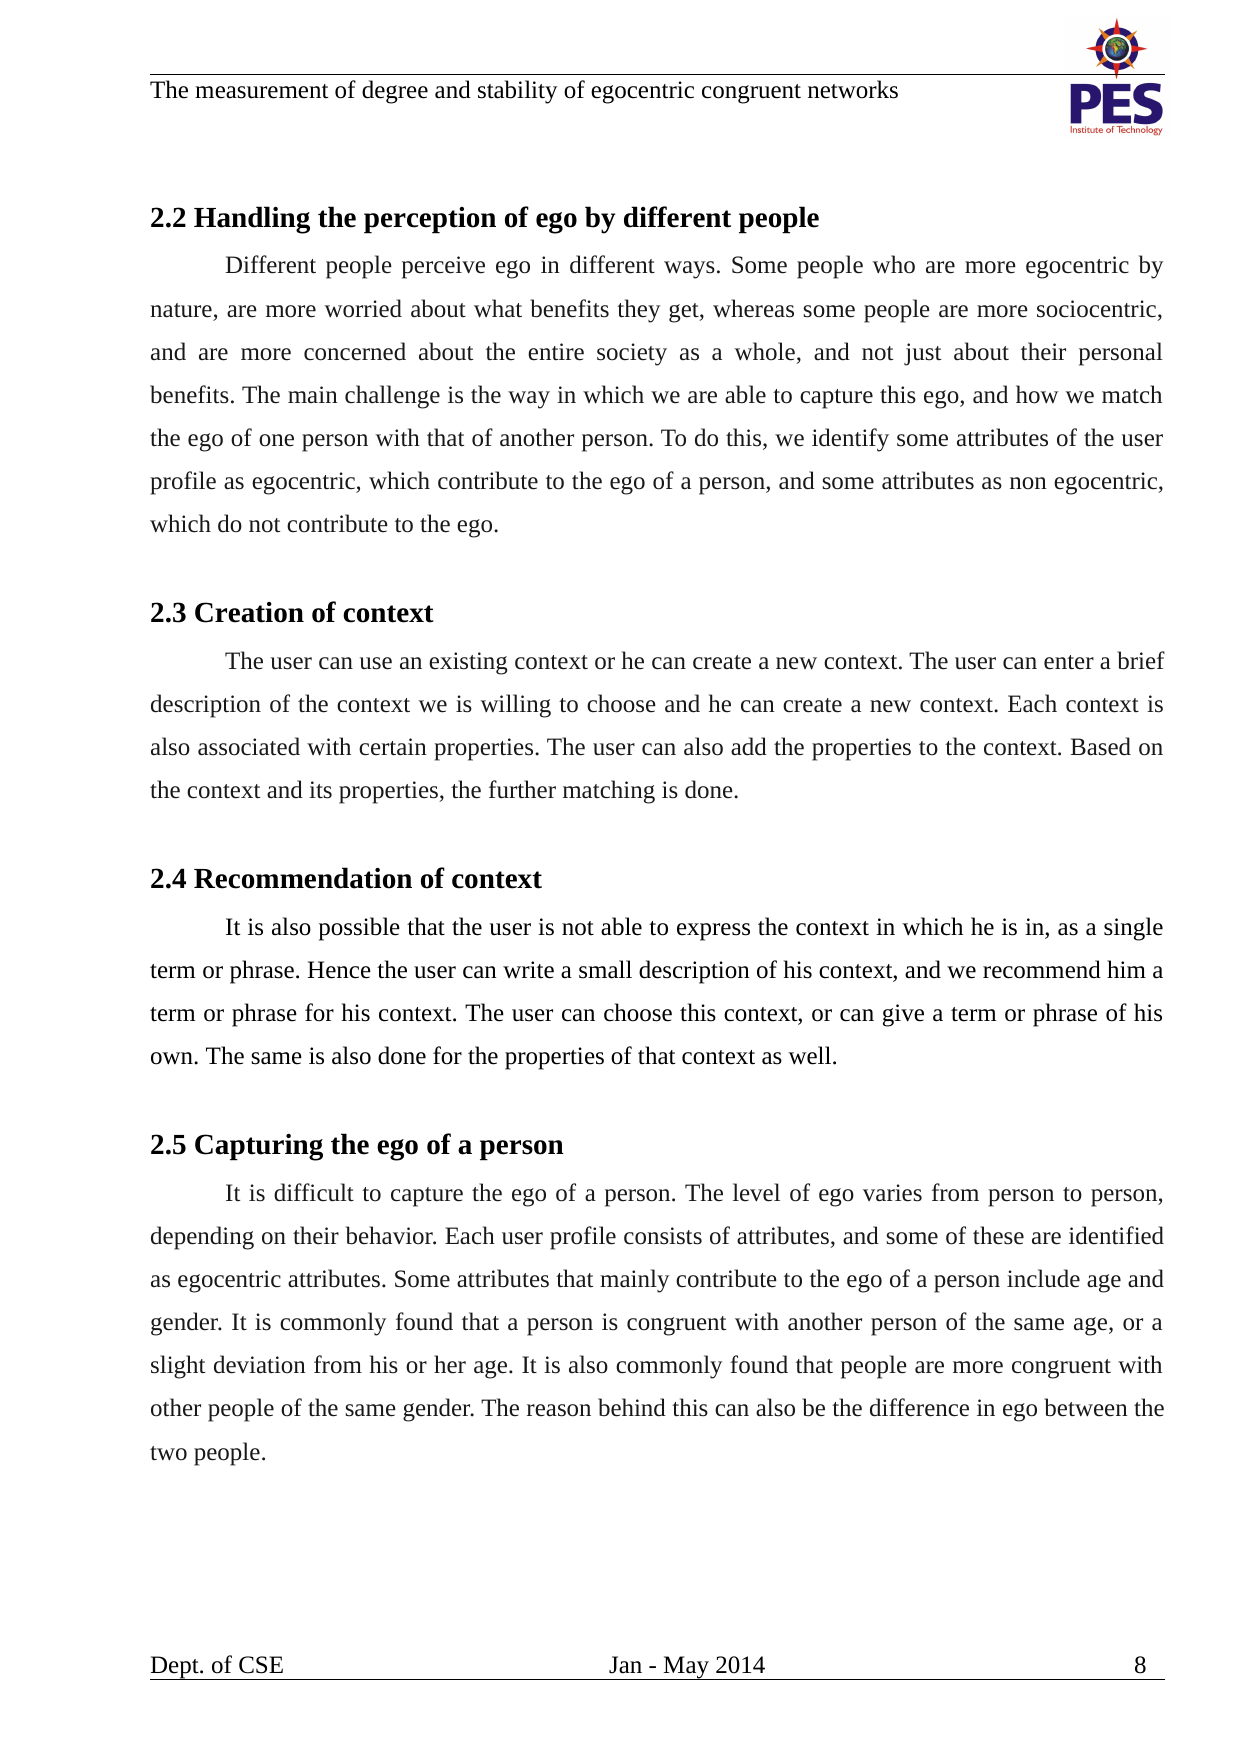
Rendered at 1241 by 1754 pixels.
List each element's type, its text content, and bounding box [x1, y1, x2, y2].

picture [1063, 14, 1170, 139]
text 2.2 Handling the perception of ego by different people [150, 200, 1165, 234]
text Different people perceive ego in different ways. Some people who are more egocentric by nature, are more worried about what benefits they get, whereas some people are more sociocentric, and are more concerned about the entire society as a whole, and not just about their personal benefits. The main challenge is the way in which we are able to capture this ego, and how we match the ego of one person with that of another person. To do this, we identify some attributes of the user profile as egocentric, which contribute to the ego of a person, and some attributes as non egocentric, which do not contribute to the ego. [150, 251, 1165, 538]
text The user can use an existing context or he can create a new context. The user can enter a brief description of the context we is willing to choose and he can create a new context. Each context is also associated with certain properties. The user can also add the properties to the context. Based on the context and its properties, the further matching is done. [150, 646, 1165, 804]
text 2.5 Capturing the ego of a person [150, 1127, 1165, 1161]
text It is difficult to capture the ego of a person. The level of ego varies from person to person, depending on their behavior. Each user profile consists of attributes, and some of these are identified as egocentric attributes. Some attributes that mainly contribute to the ego of a person include age and gender. It is commonly found that a person is congruent with another person of the same age, or a slight deviation from his or her age. It is also commonly found that people are more congruent with other people of the same gender. The reason behind this can also be the difference in ego between the two people. [150, 1178, 1165, 1465]
text 2.3 Creation of context [150, 596, 1165, 629]
text It is also possible that the user is not able to express the context in which he is in, as a single term or phrase. Hence the user can write a small description of his context, and we recommend him a term or phrase for his context. The user can choose this context, or can give a term or phrase of his own. The same is also done for the properties of that context as well. [150, 912, 1165, 1070]
text 2.4 Recommendation of context [150, 862, 1165, 895]
